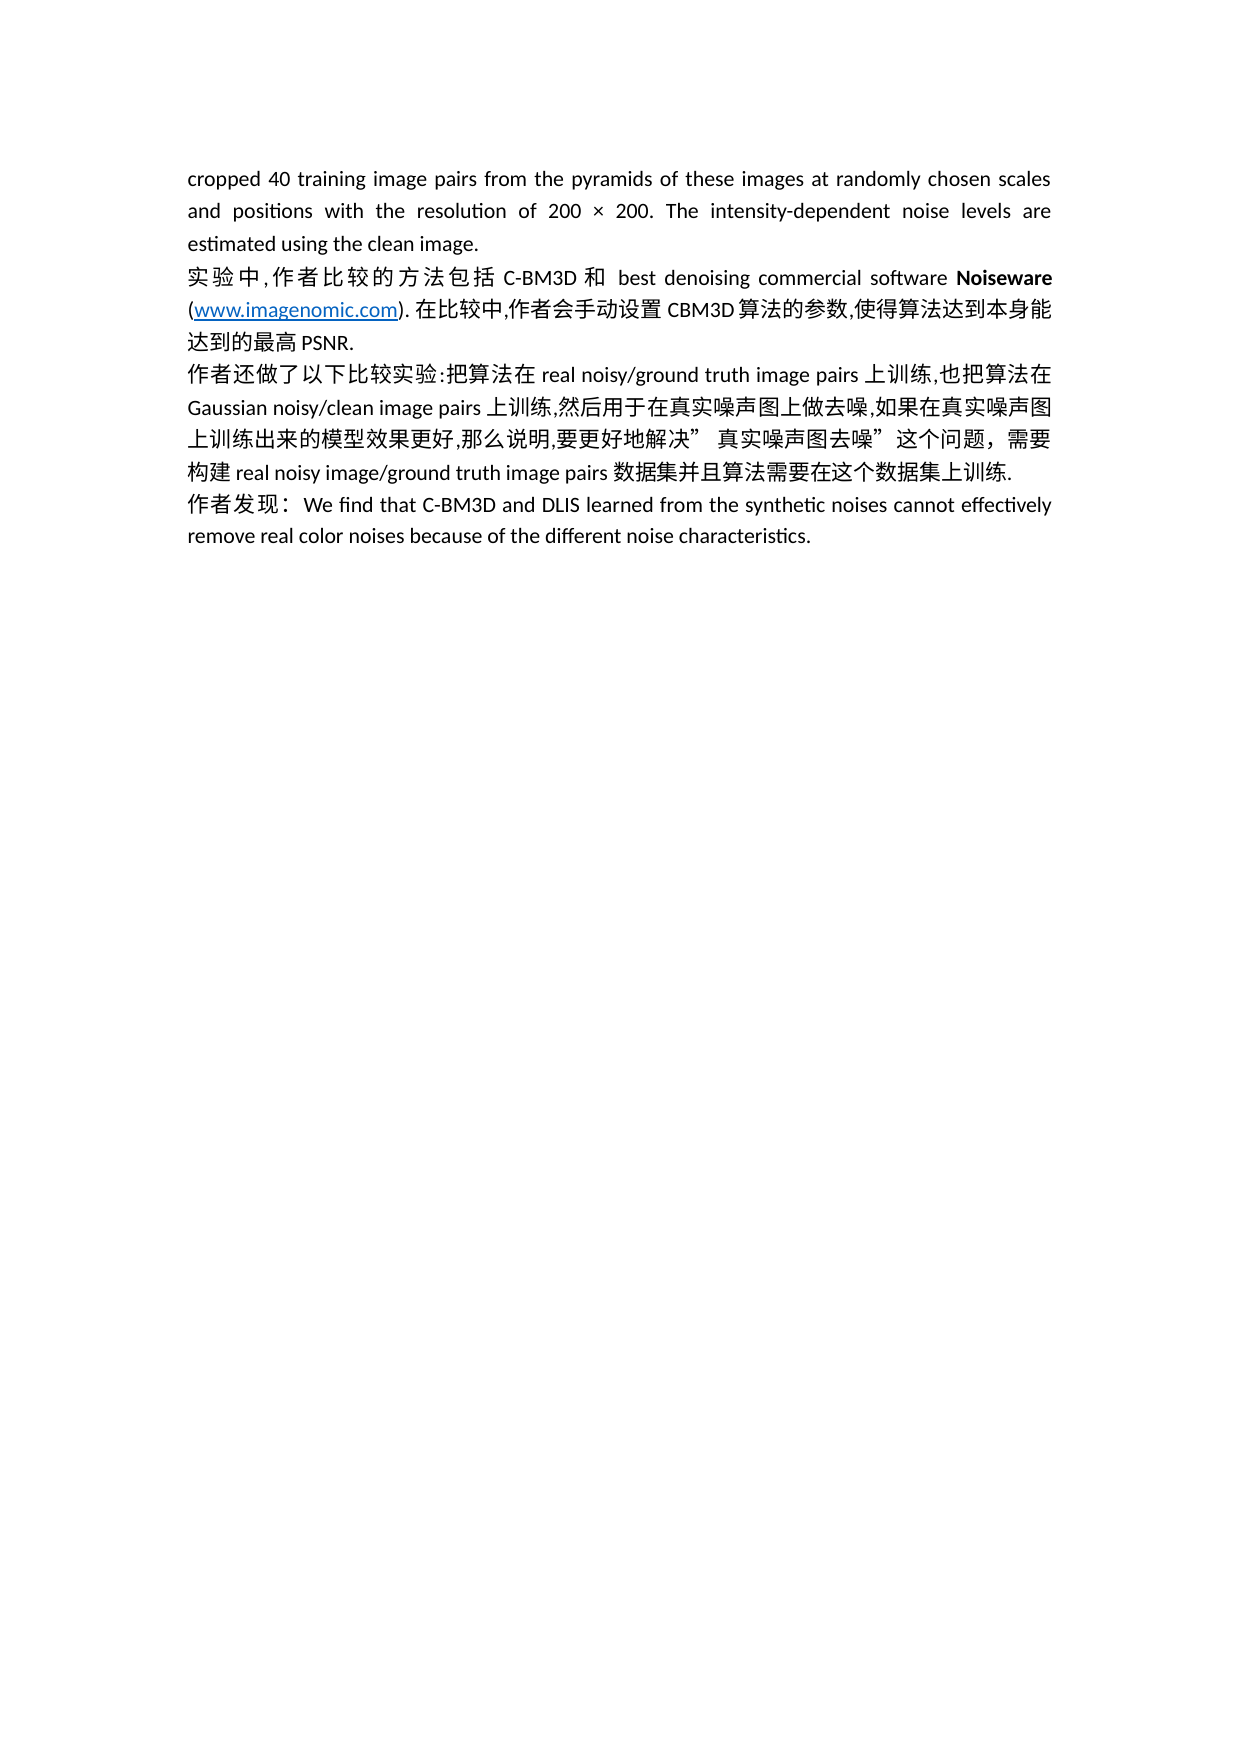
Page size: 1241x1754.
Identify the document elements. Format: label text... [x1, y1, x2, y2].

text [187, 162, 1053, 259]
text 作者发现：We find that C-BM3D and DLIS learned from the synthetic noises cannot effectively remove real color noises because of the different noise characteristics. [187, 487, 1053, 552]
text 实验中,作者比较的方法包括C-BM3D和 best denoising commercial software Noiseware (www.imagenomic.com). 在比较中,作者会手动设置CBM3D算法的参数,使得算法达到本身能达到的最高PSNR. [187, 259, 1053, 357]
text 作者还做了以下比较实验:把算法在real noisy/ground truth image pairs上训练,也把算法在Gaussian noisy/clean image pairs上训练,然后用于在真实噪声图上做去噪,如果在真实噪声图上训练出来的模型效果更好,那么说明,要更好地解决” 真实噪声图去噪”这个问题，需要构建real noisy image/ground truth image pairs 数据集并且算法需要在这个数据集上训练. [187, 357, 1053, 487]
